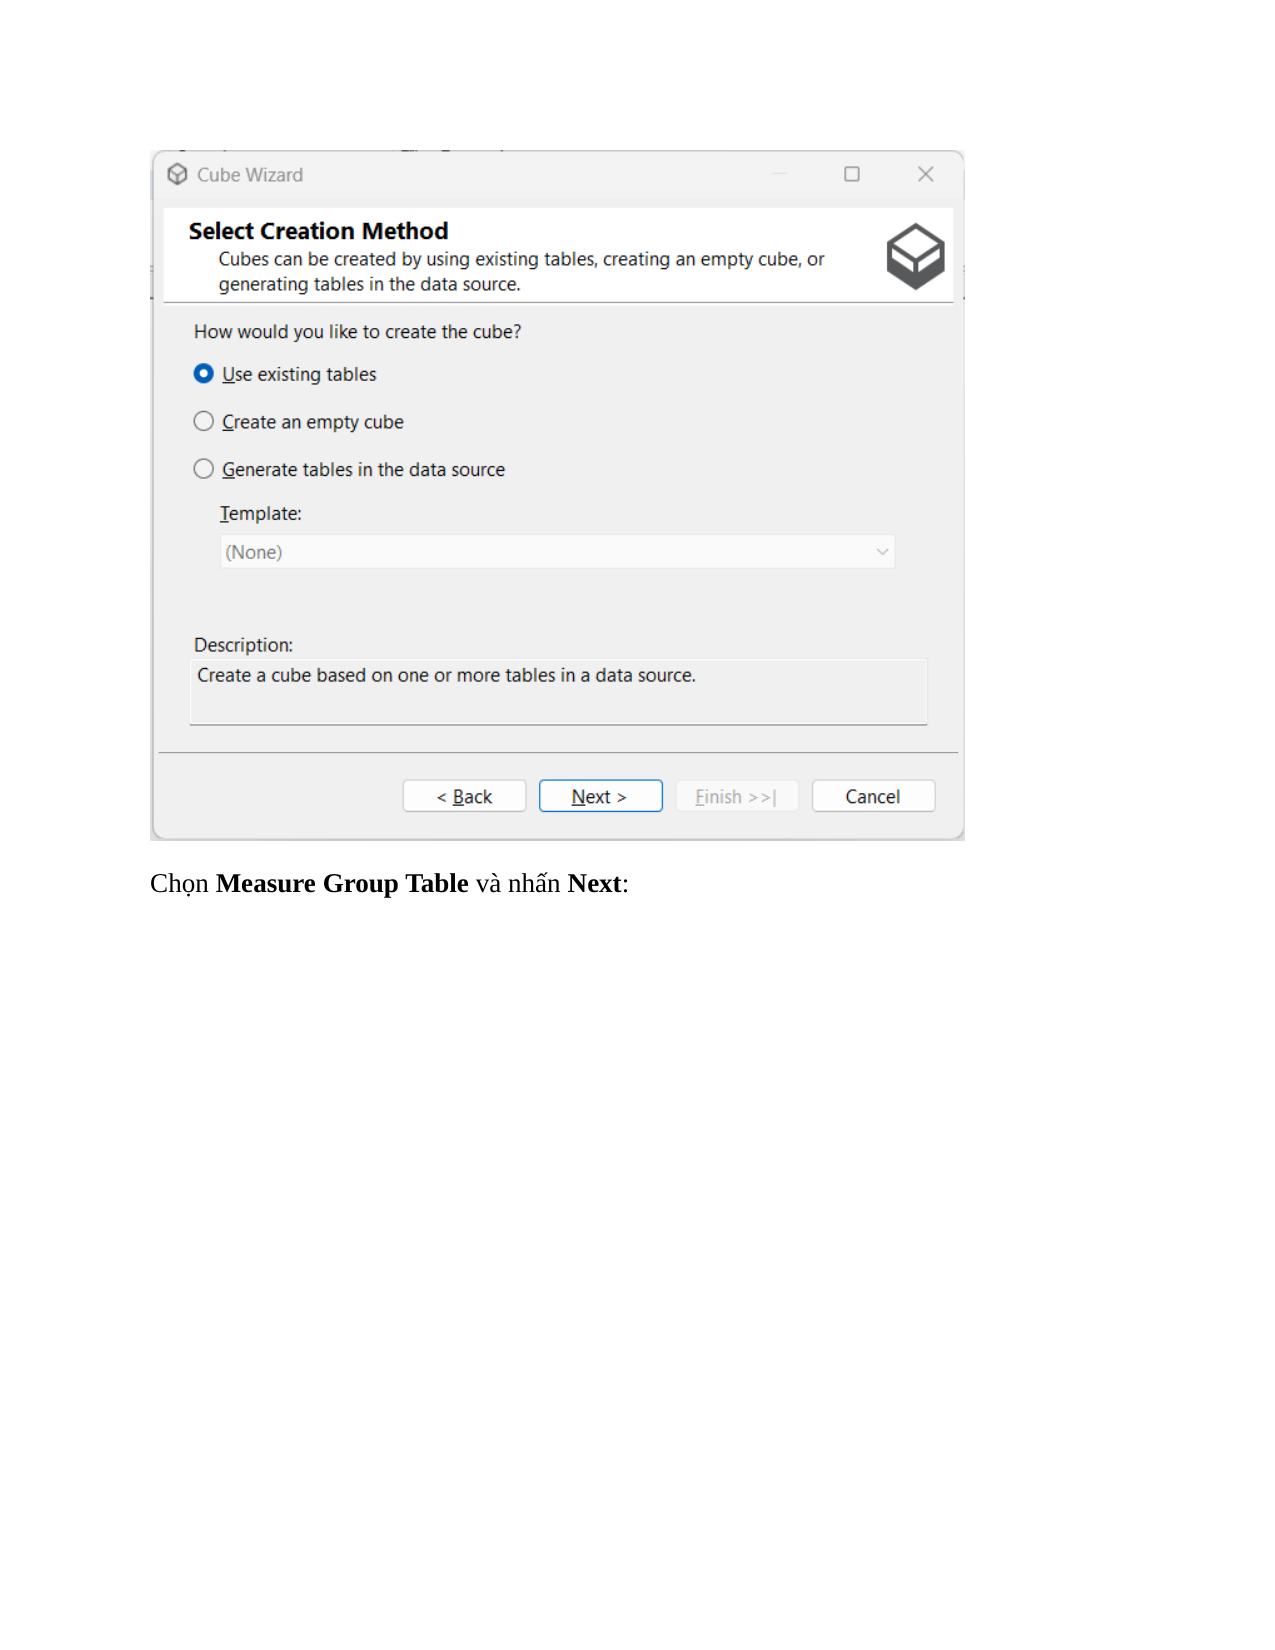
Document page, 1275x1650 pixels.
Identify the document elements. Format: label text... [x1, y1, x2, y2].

text Chọn Measure Group Table và nhấn Next: [150, 867, 1125, 899]
picture [150, 150, 965, 841]
